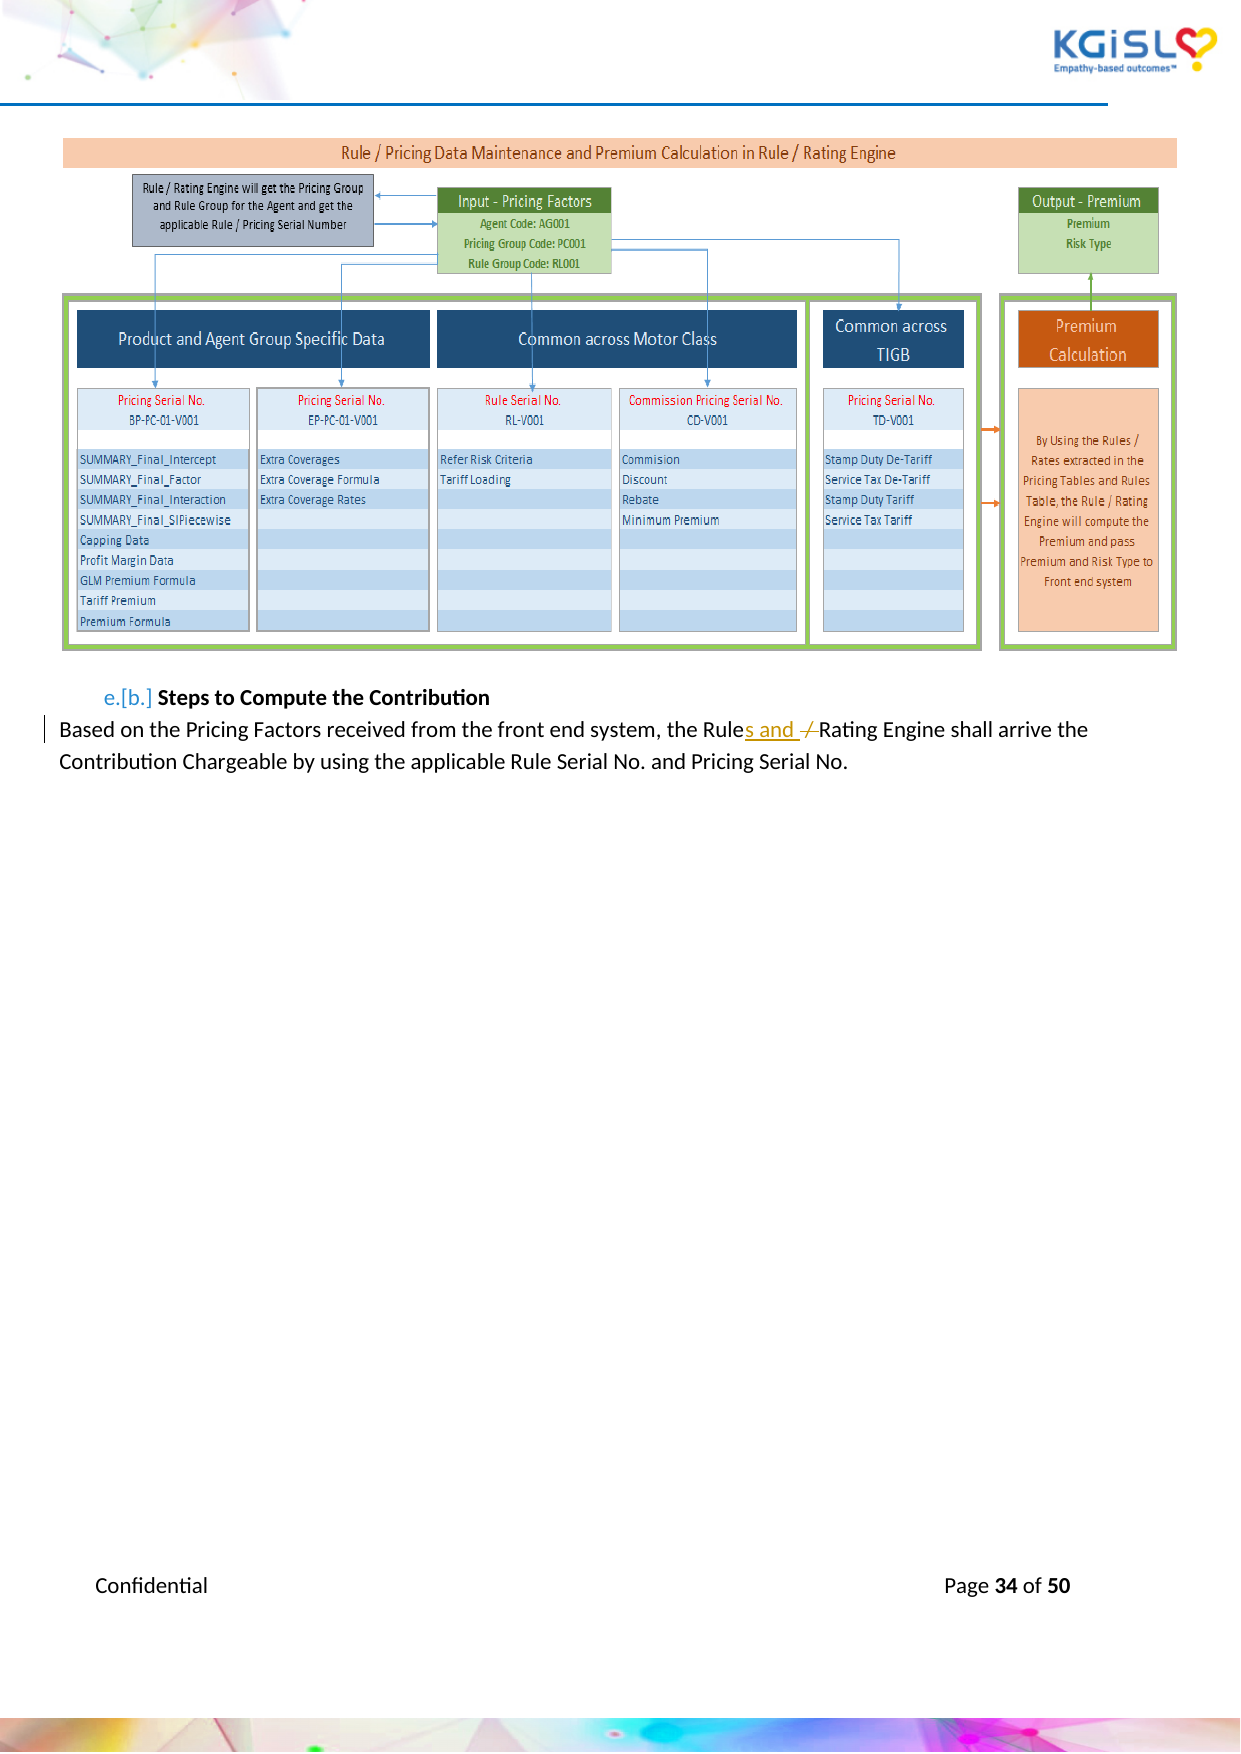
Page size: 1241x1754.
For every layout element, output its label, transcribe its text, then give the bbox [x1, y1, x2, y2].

subtitle Steps to Compute the Contribution [103, 683, 1181, 711]
picture [0, 0, 1236, 100]
picture [0, 1718, 1241, 1752]
text Based on the Pricing Factors received from the front end system, the RuleRating Engine shall arrive the Contribution Chargeable by using the applicable Rule Serial No. and Pricing Serial No. [59, 715, 1181, 776]
picture [59, 130, 1182, 659]
